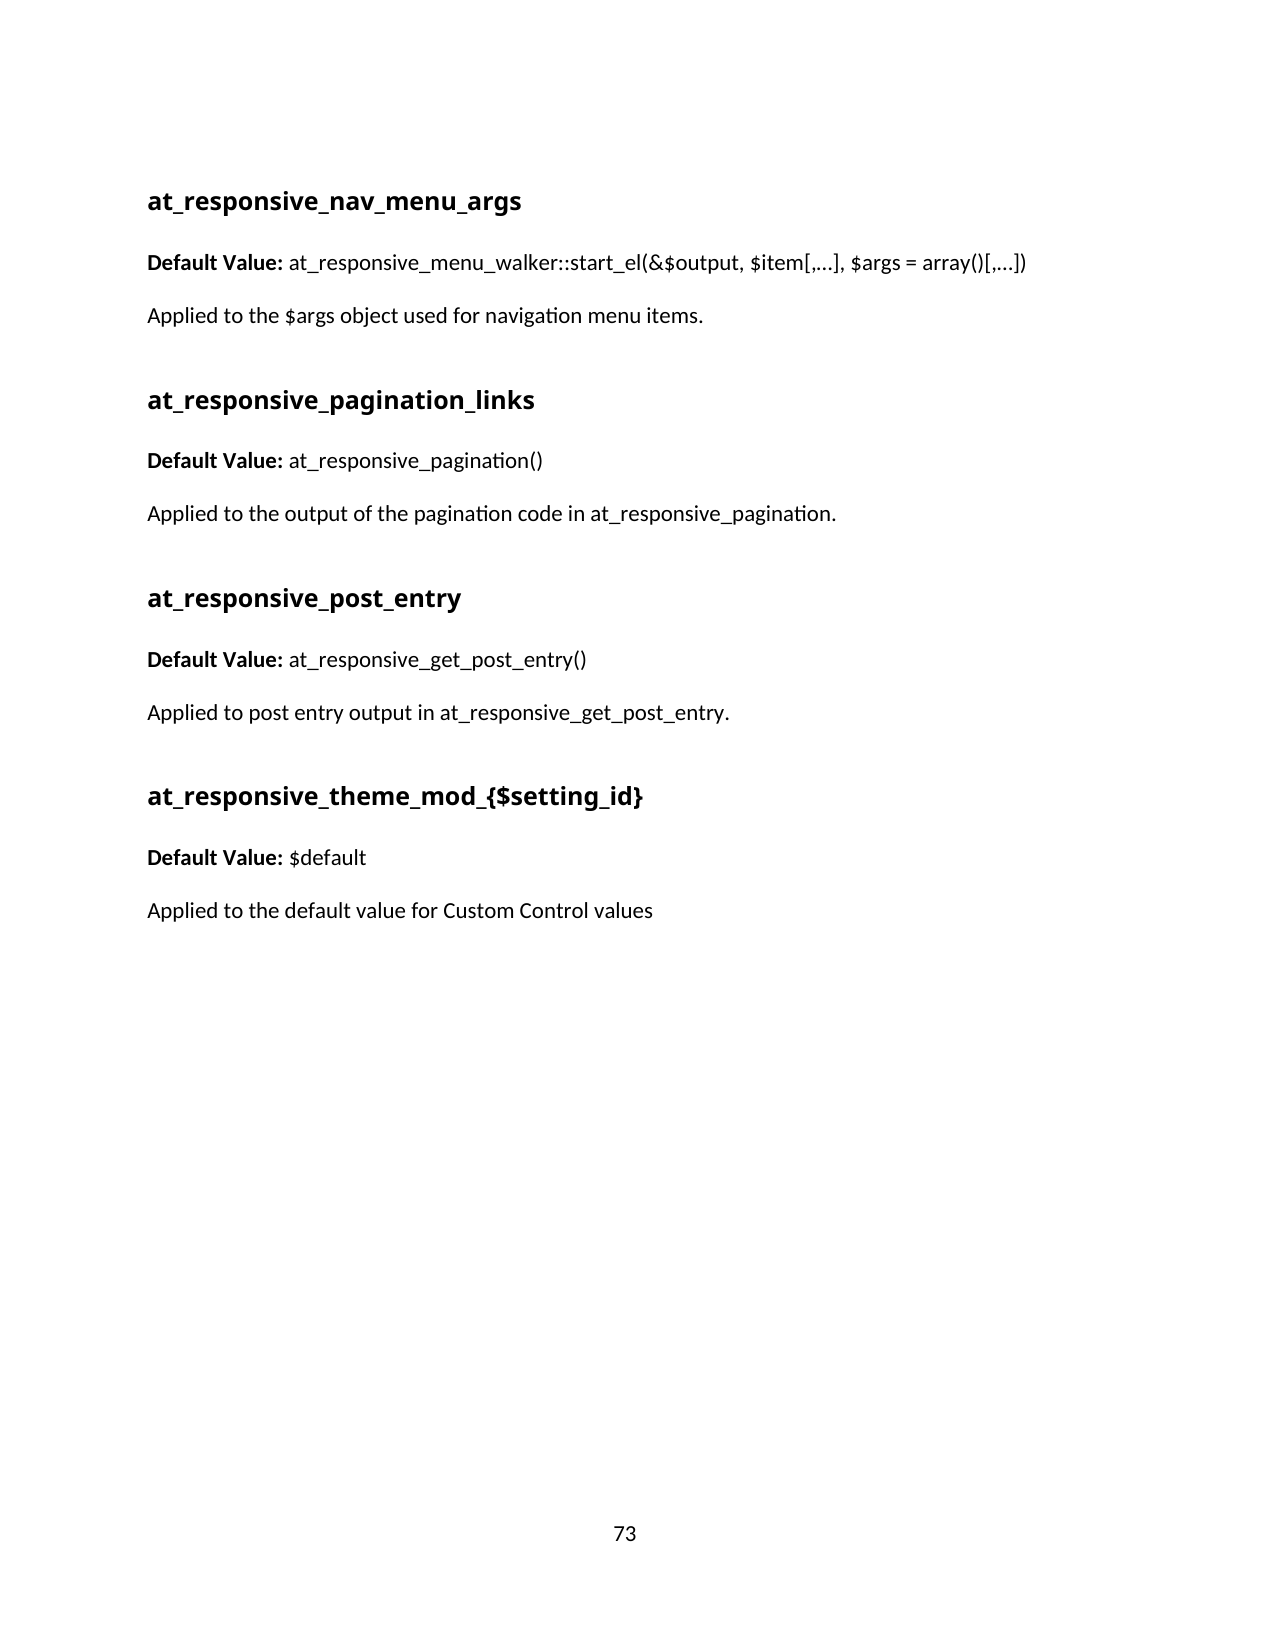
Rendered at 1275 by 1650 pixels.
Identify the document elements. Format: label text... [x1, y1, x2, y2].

subtitle at_responsive_pagination_links [147, 382, 1102, 416]
text Default Value: at_responsive_pagination() [147, 446, 1102, 474]
subtitle at_responsive_post_entry [147, 581, 1102, 614]
text Default Value: at_responsive_get_post_entry() [147, 645, 1102, 673]
text Applied to post entry output in at_responsive_get_post_entry. [147, 698, 1102, 726]
text Applied to the $args object used for navigation menu items. [147, 301, 1102, 329]
text Applied to the default value for Custom Control values [147, 896, 1102, 924]
text Default Value: at_responsive_menu_walker::start_el(&$output, $item[,…], $args = array()[,…]) [147, 248, 1102, 276]
subtitle at_responsive_nav_menu_args [147, 184, 1102, 218]
text Applied to the output of the pagination code in at_responsive_pagination. [147, 499, 1102, 527]
text Default Value: $default [147, 843, 1102, 871]
subtitle at_responsive_theme_mod_{$setting_id} [147, 779, 1102, 813]
